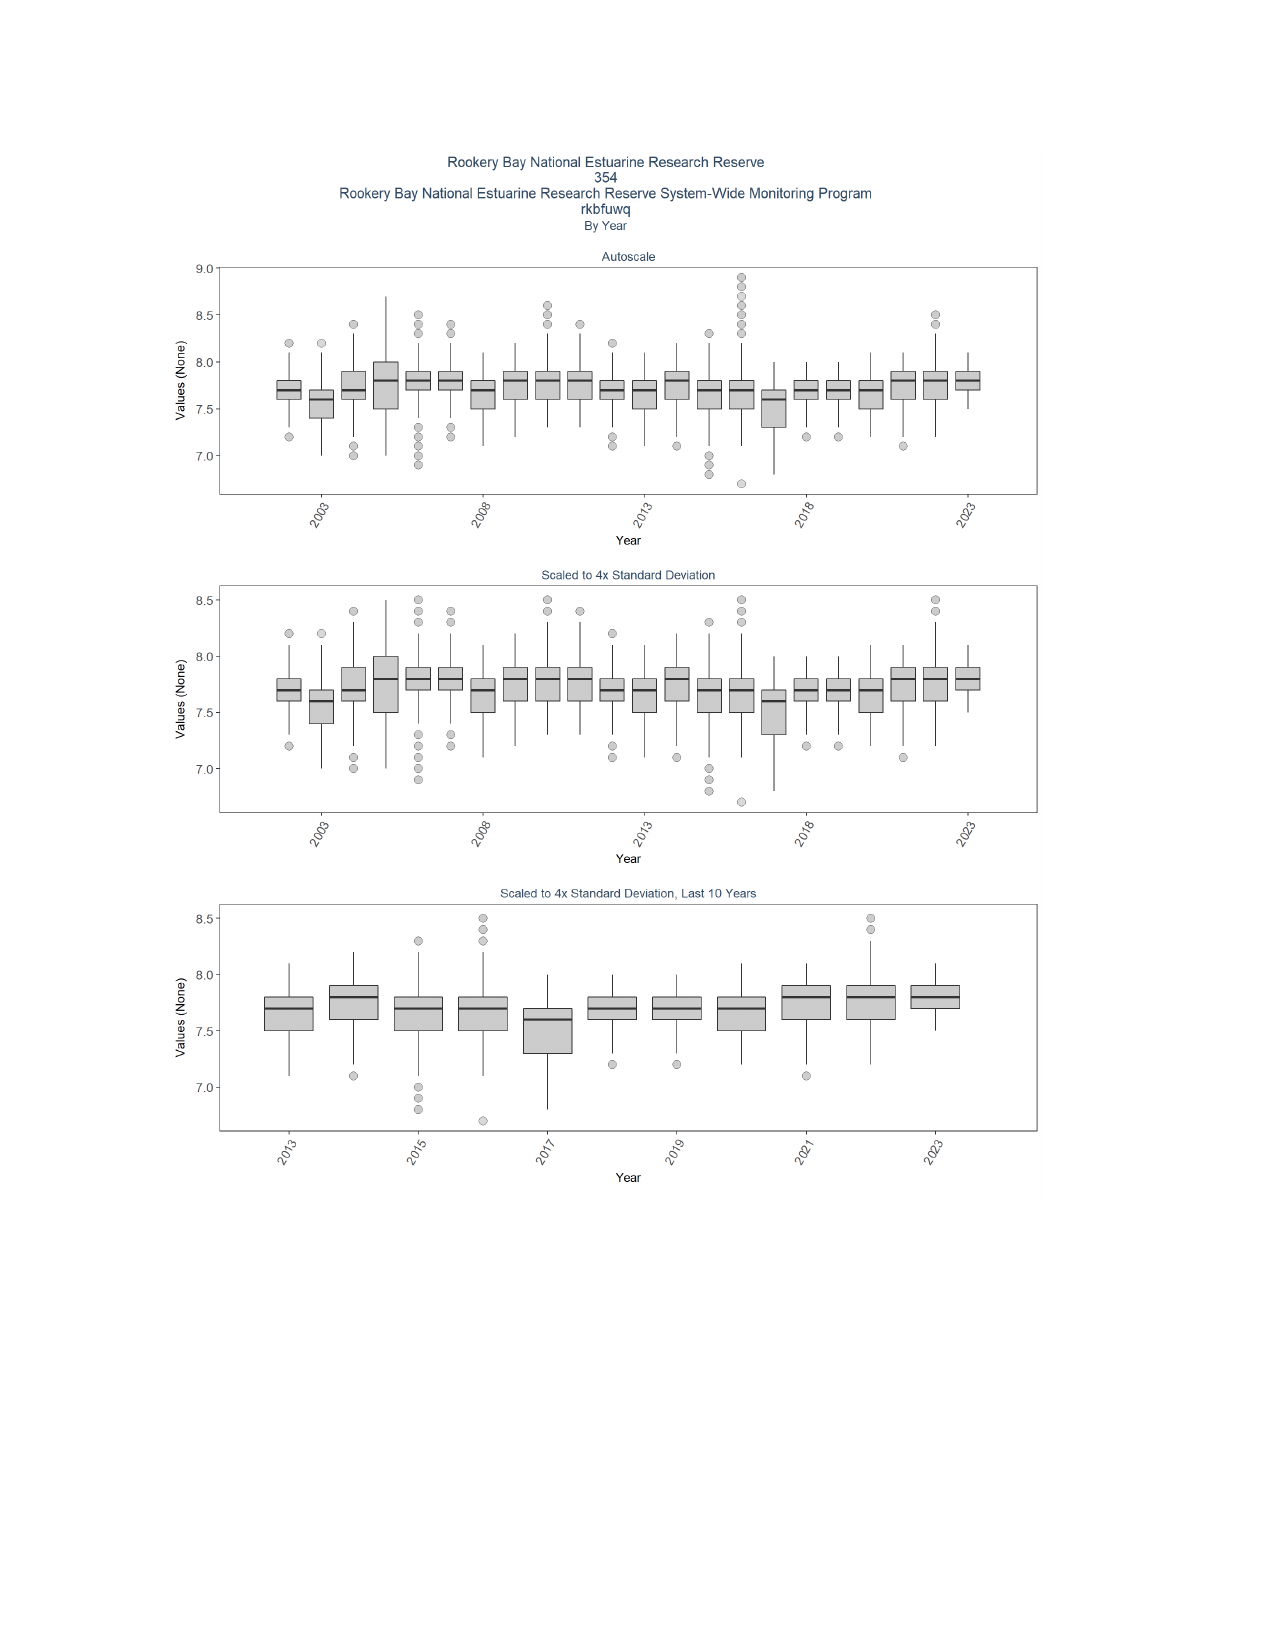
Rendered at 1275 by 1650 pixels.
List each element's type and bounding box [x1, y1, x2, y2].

picture [168, 150, 1044, 1200]
